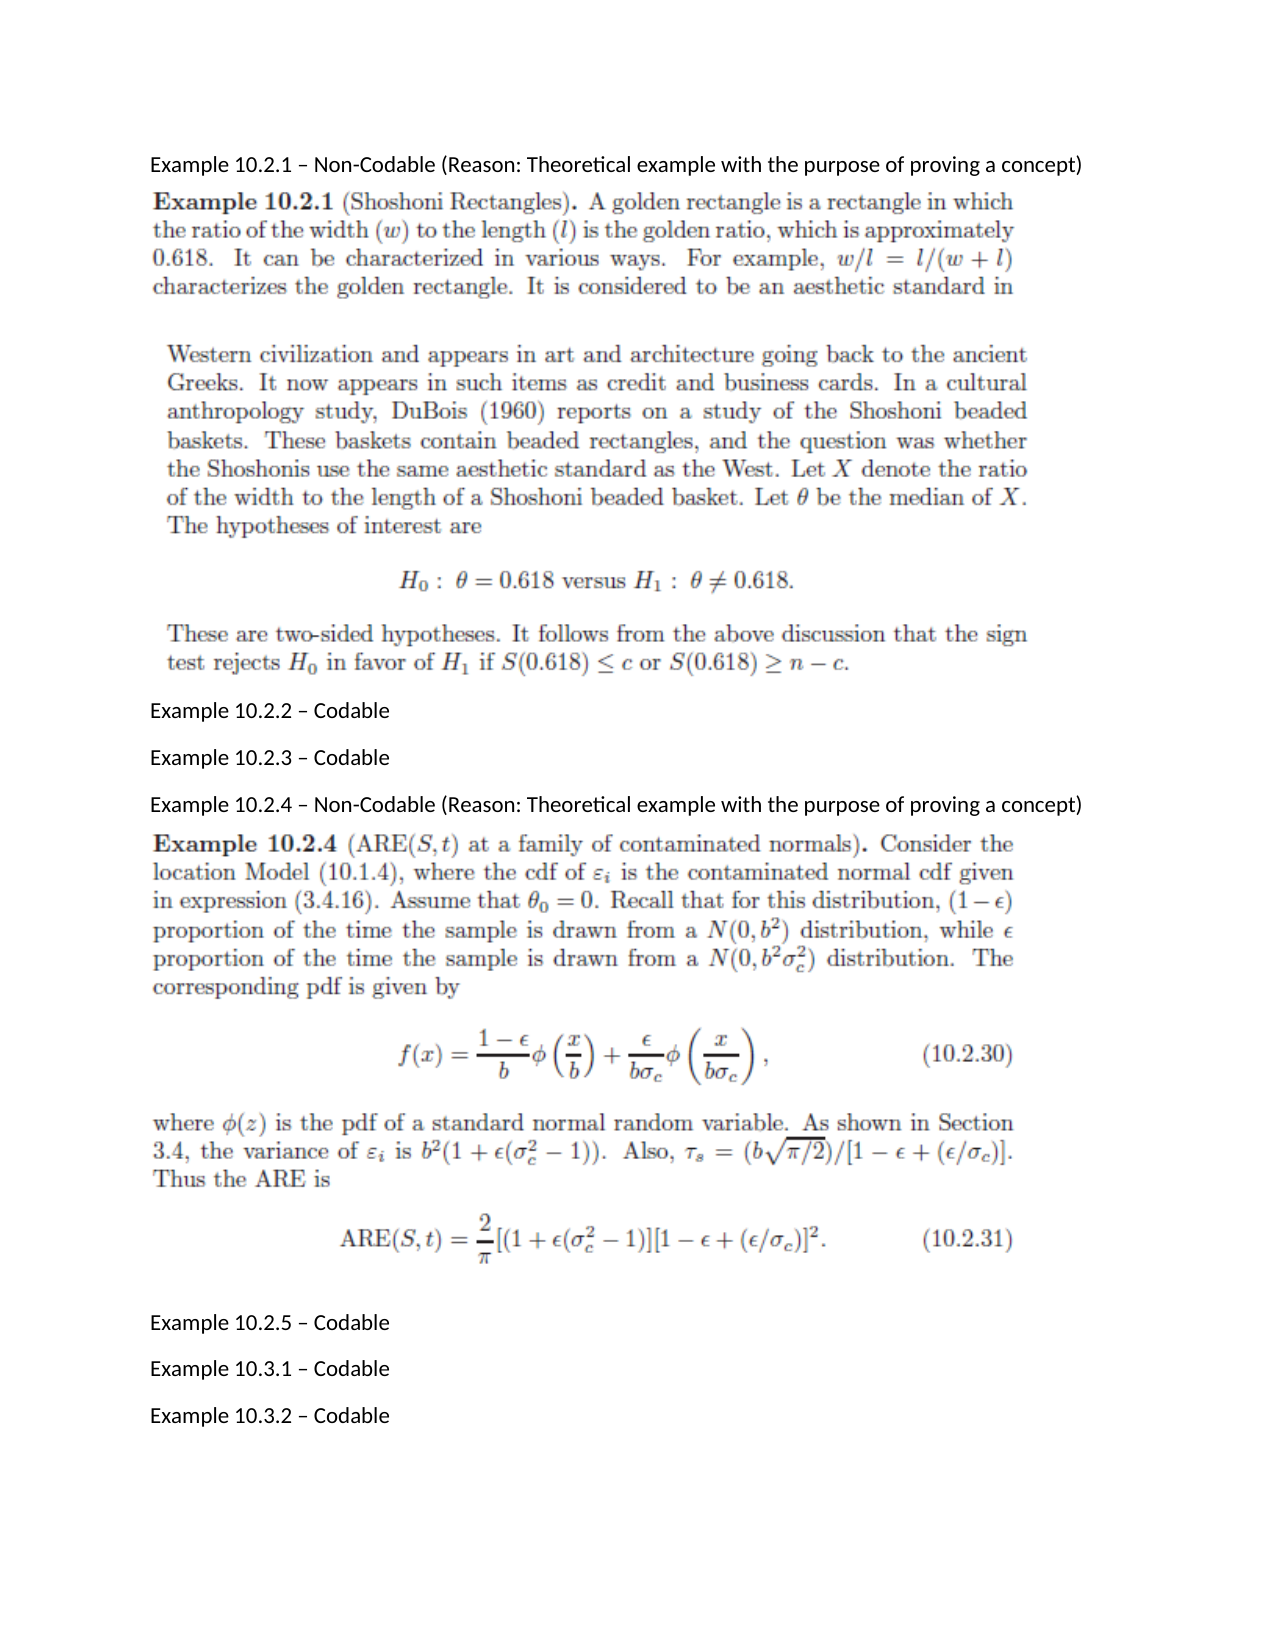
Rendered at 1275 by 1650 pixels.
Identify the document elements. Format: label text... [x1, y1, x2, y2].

text Example 10.2.2 – Codable [150, 696, 1125, 724]
text Example 10.2.5 – Codable [150, 1308, 1125, 1336]
text Example 10.2.3 – Codable [150, 743, 1125, 771]
picture [150, 820, 1032, 1289]
text Example 10.3.2 – Codable [150, 1401, 1125, 1429]
picture [150, 180, 1054, 324]
text Example 10.3.1 – Codable [150, 1354, 1125, 1382]
picture [150, 331, 1039, 678]
